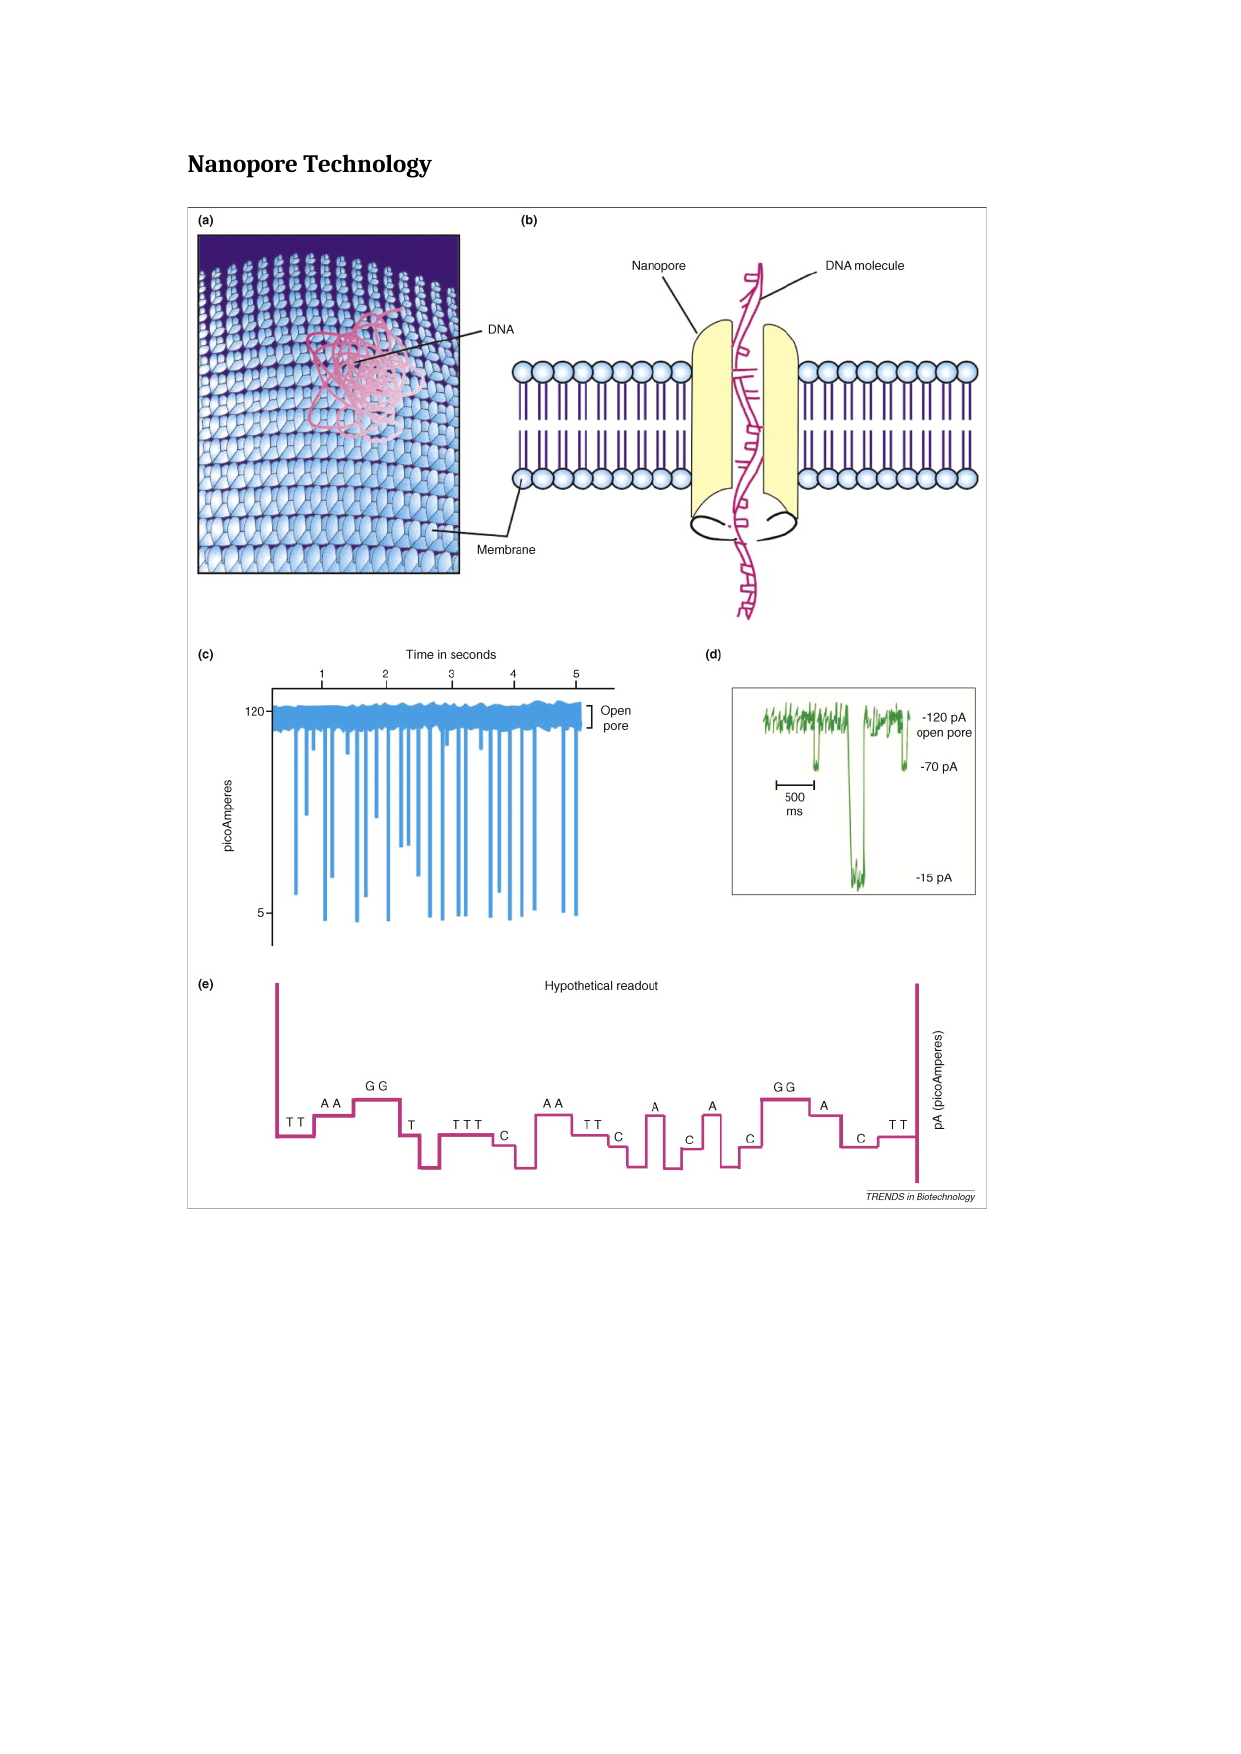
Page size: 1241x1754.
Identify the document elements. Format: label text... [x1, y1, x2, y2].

picture [187, 207, 987, 1209]
text Nanopore Technology [187, 150, 1138, 179]
